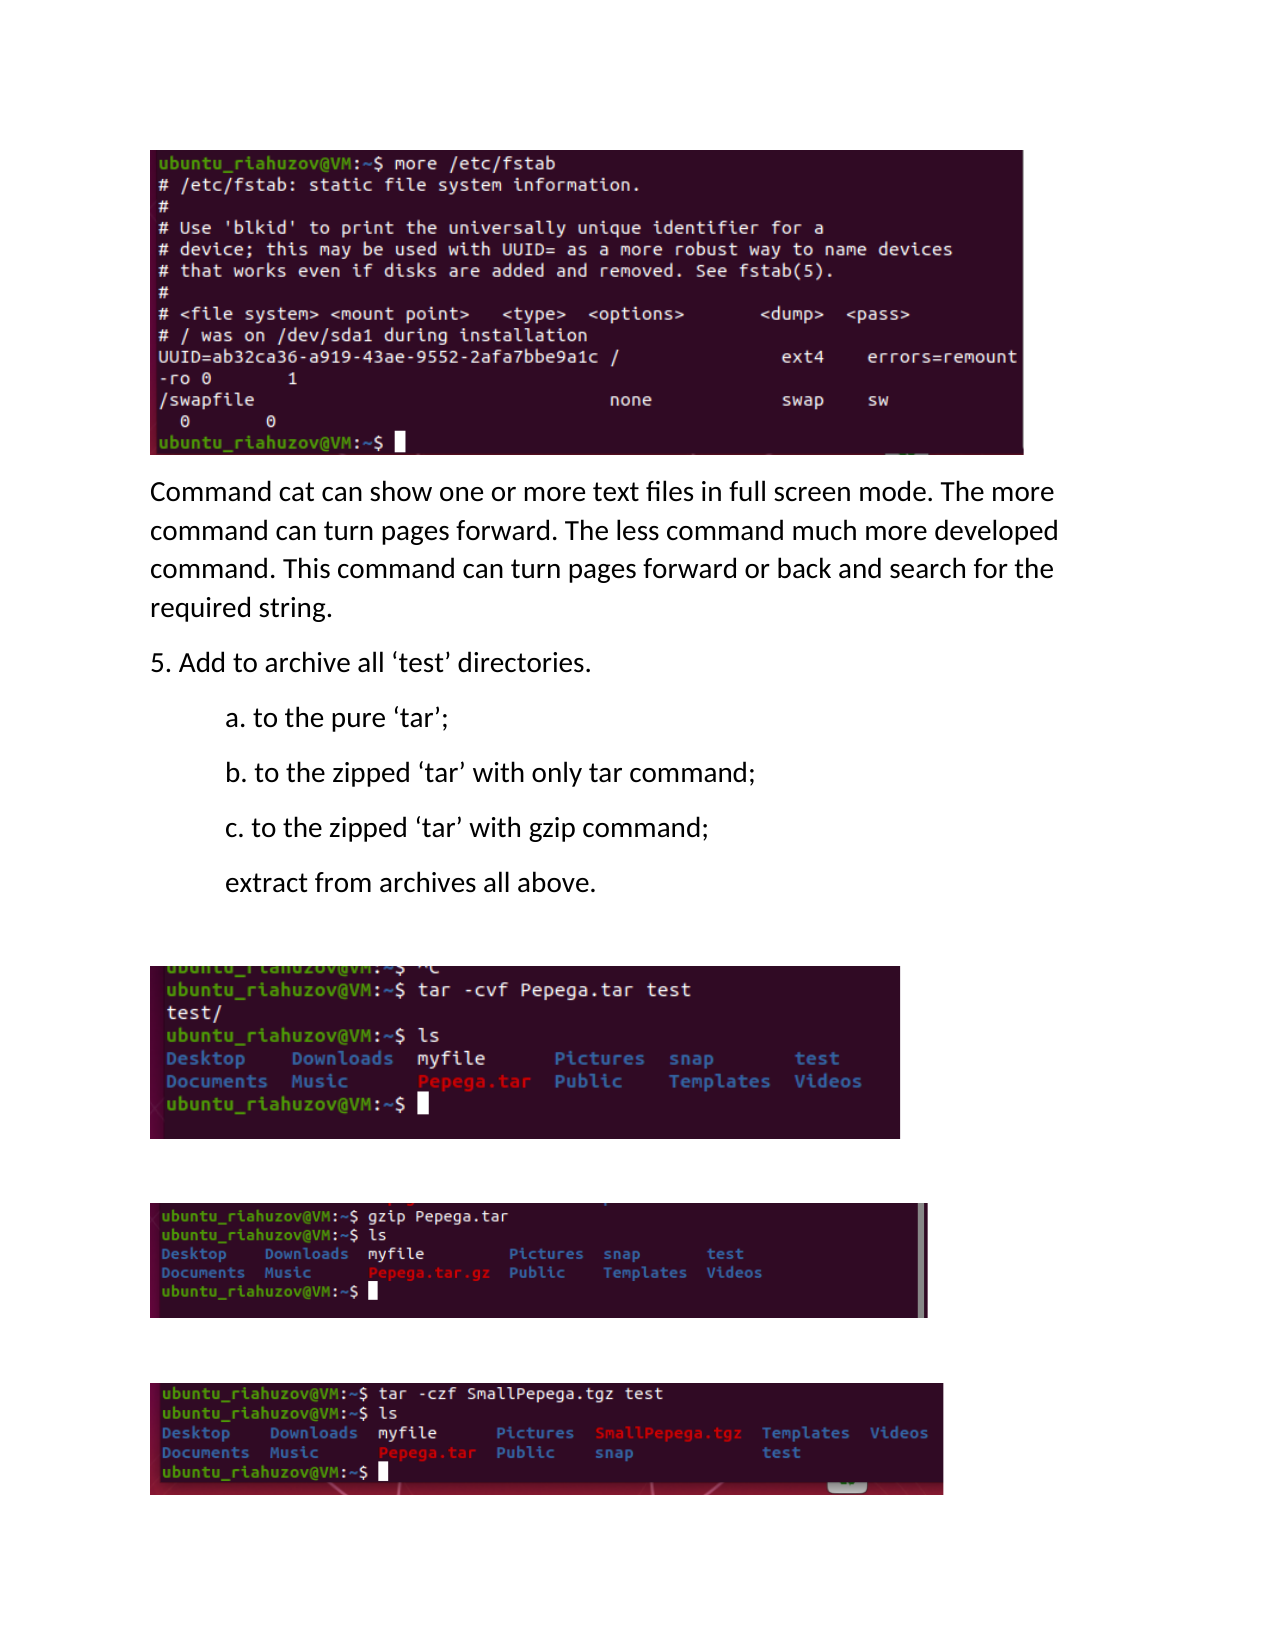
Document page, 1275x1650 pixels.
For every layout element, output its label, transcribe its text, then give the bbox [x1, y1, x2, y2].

picture [150, 966, 901, 1139]
text Command cat can show one or more text files in full screen mode. The more command can turn pages forward. The less command much more developed command. This command can turn pages forward or back and search for the required string. [150, 473, 1125, 624]
text extract from archives all above. [150, 864, 1125, 900]
text c. to the zipped ‘tar’ with gzip command; [150, 809, 1125, 845]
text 5. Add to archive all ‘test’ directories. [150, 644, 1125, 679]
text a. to the pure ‘tar’; [150, 699, 1125, 735]
picture [150, 1383, 944, 1495]
picture [150, 150, 1024, 455]
text b. to the zipped ‘tar’ with only tar command; [150, 754, 1125, 790]
picture [150, 1203, 928, 1318]
